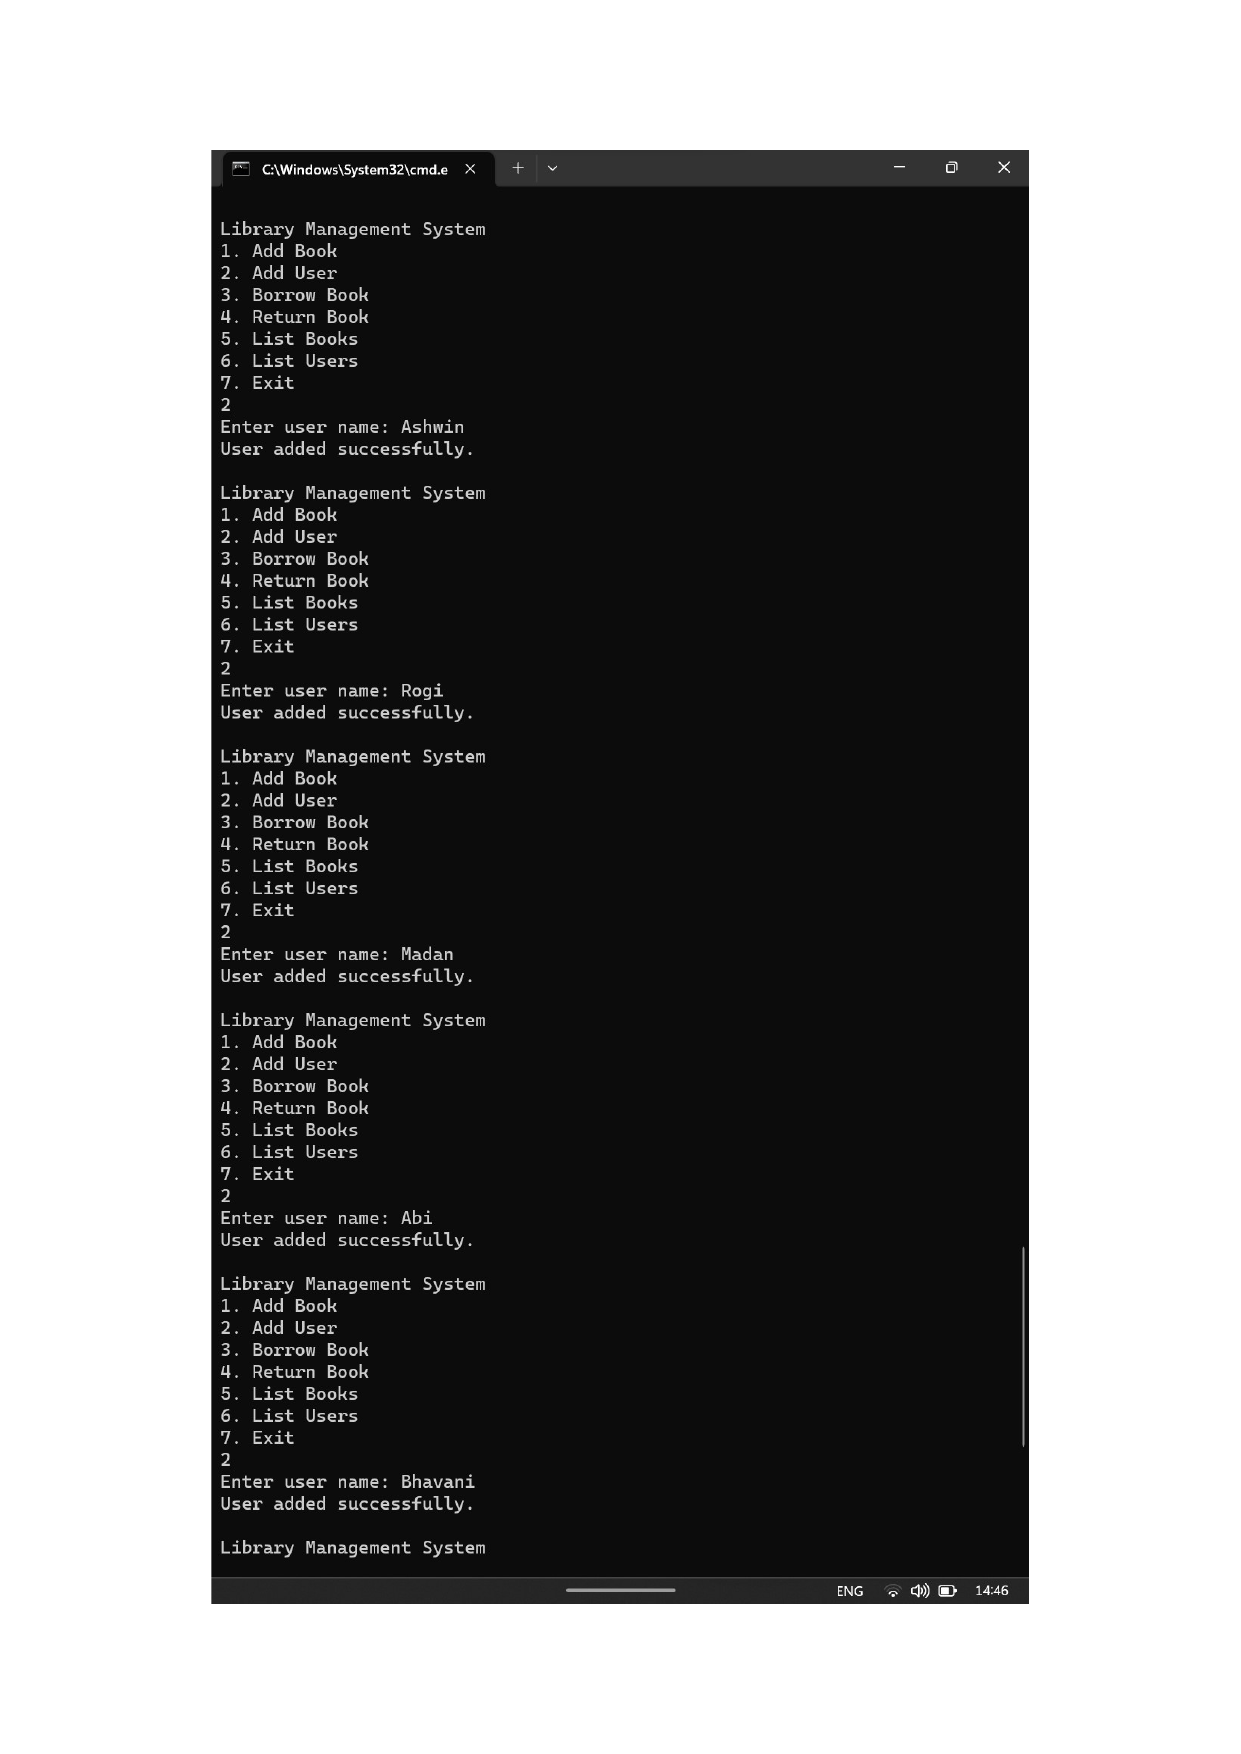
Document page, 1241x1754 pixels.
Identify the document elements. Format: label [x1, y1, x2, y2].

picture [211, 150, 1029, 1604]
